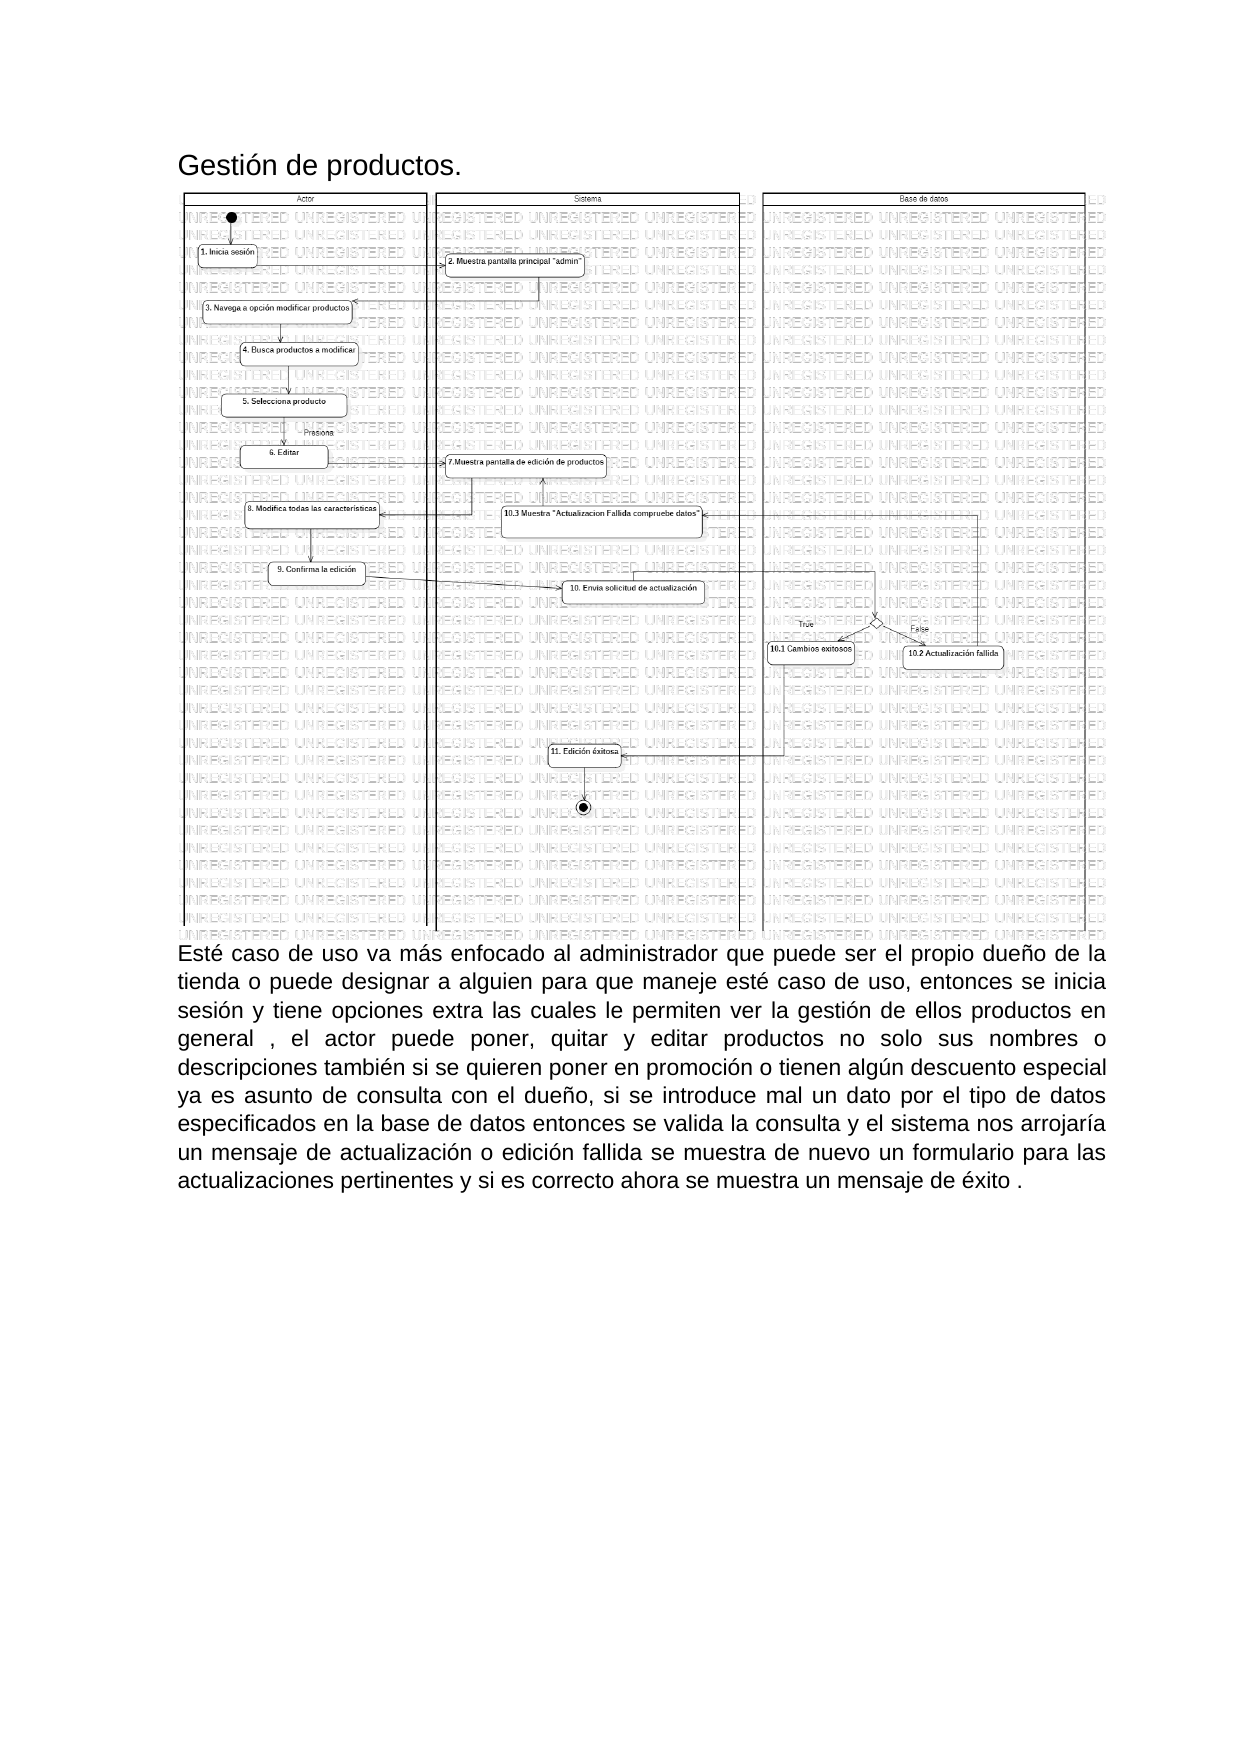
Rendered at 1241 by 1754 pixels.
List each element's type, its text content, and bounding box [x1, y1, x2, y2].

text Esté caso de uso va más enfocado al administrador que puede ser el propio dueño de la tienda o puede designar a alguien para que maneje esté caso de uso, entonces se inicia sesión y tiene opciones extra las cuales le permiten ver la gestión de ellos productos en general , el actor puede poner, quitar y editar productos no solo sus nombres o descripciones también si se quieren poner en promoción o tienen algún descuento especial ya es asunto de consulta con el dueño, si se introduce mal un dato por el tipo de datos especificados en la base de datos entonces se valida la consulta y el sistema nos arrojaría un mensaje de actualización o edición fallida se muestra de nuevo un formulario para las actualizaciones pertinentes y si es correcto ahora se muestra un mensaje de éxito . [177, 940, 1107, 1194]
picture [178, 187, 1108, 954]
text Gestión de productos. [177, 148, 1107, 181]
